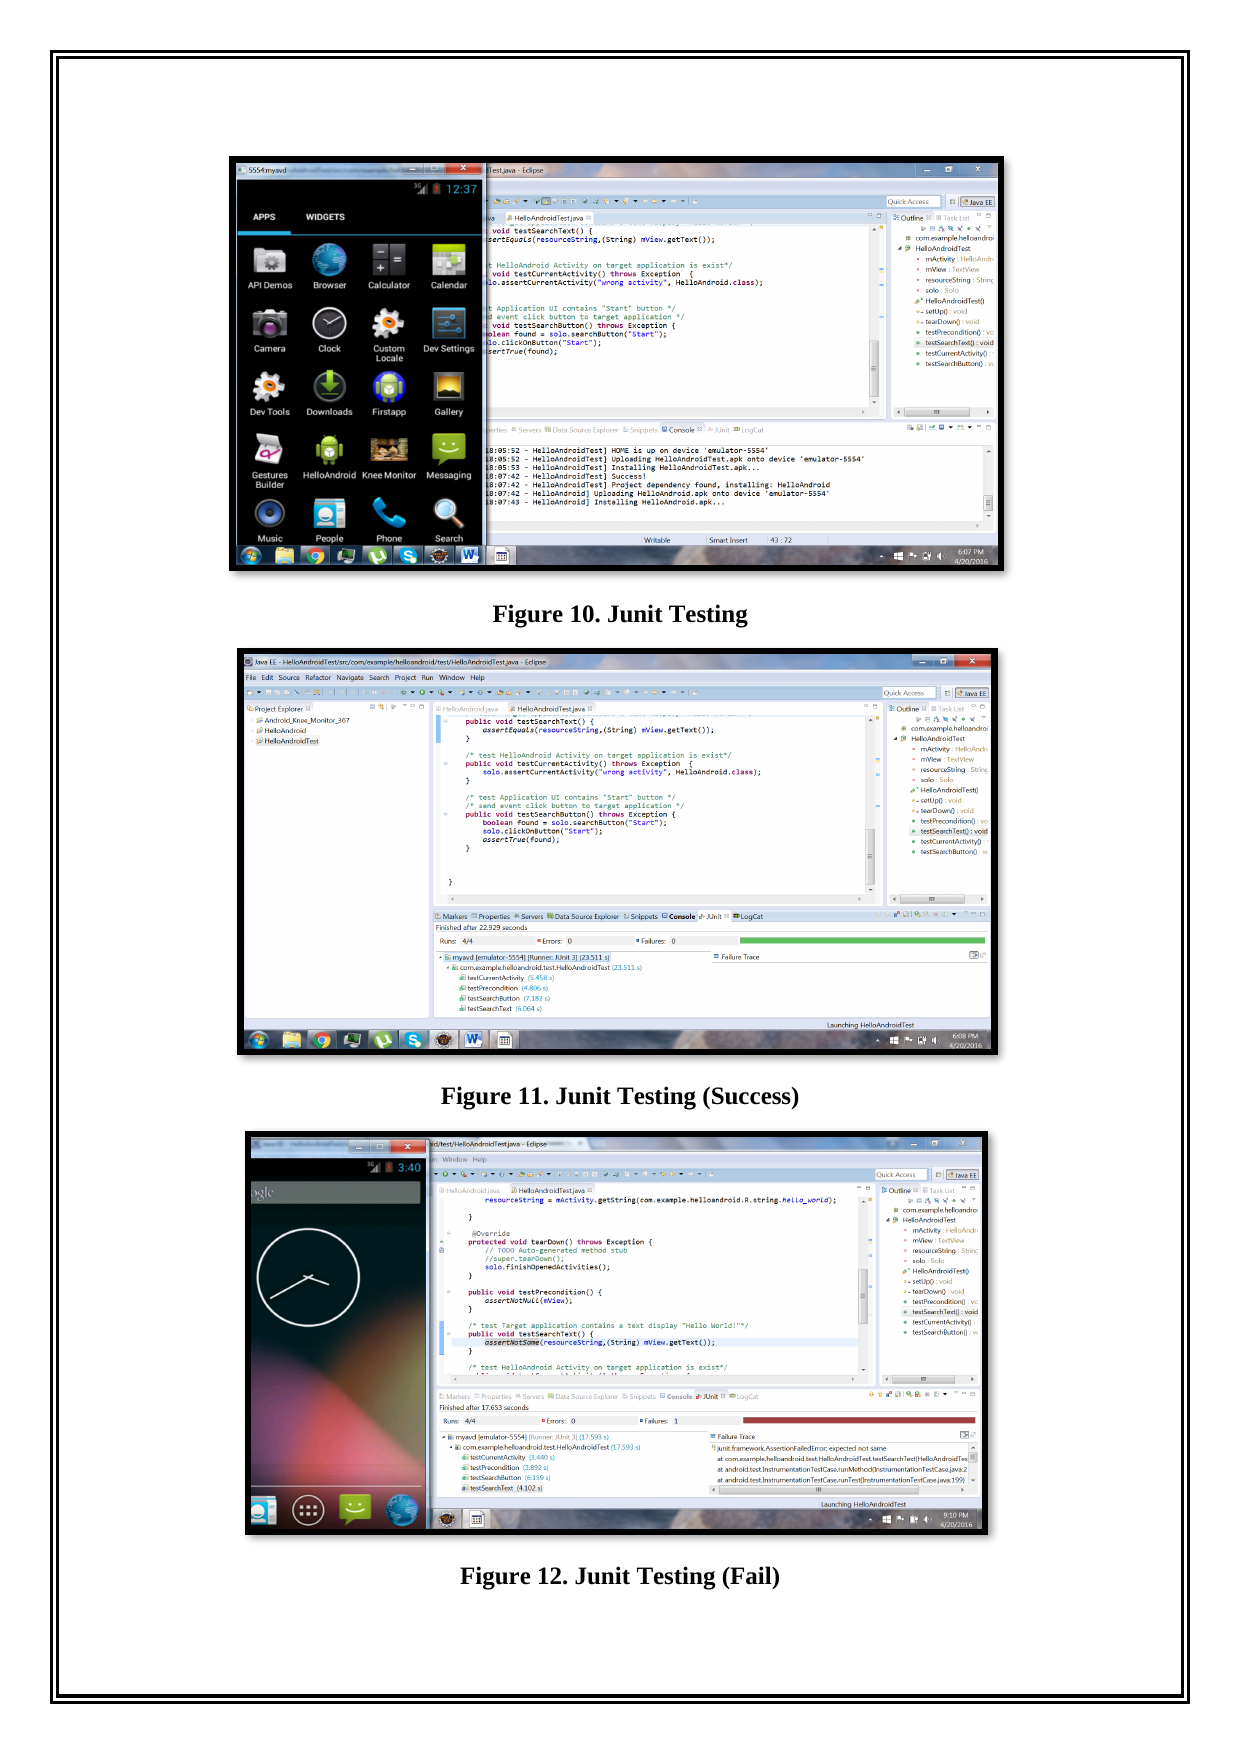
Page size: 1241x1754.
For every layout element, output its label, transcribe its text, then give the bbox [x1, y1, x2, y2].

picture [251, 1137, 982, 1529]
picture [251, 1505, 265, 1522]
text Figure 12. Junit Testing (Fail) [150, 1561, 1090, 1590]
picture [244, 654, 991, 1049]
text Figure 11. Junit Testing (Success) [150, 1081, 1090, 1110]
text Figure 10. Junit Testing [150, 599, 1090, 628]
picture [236, 163, 998, 565]
